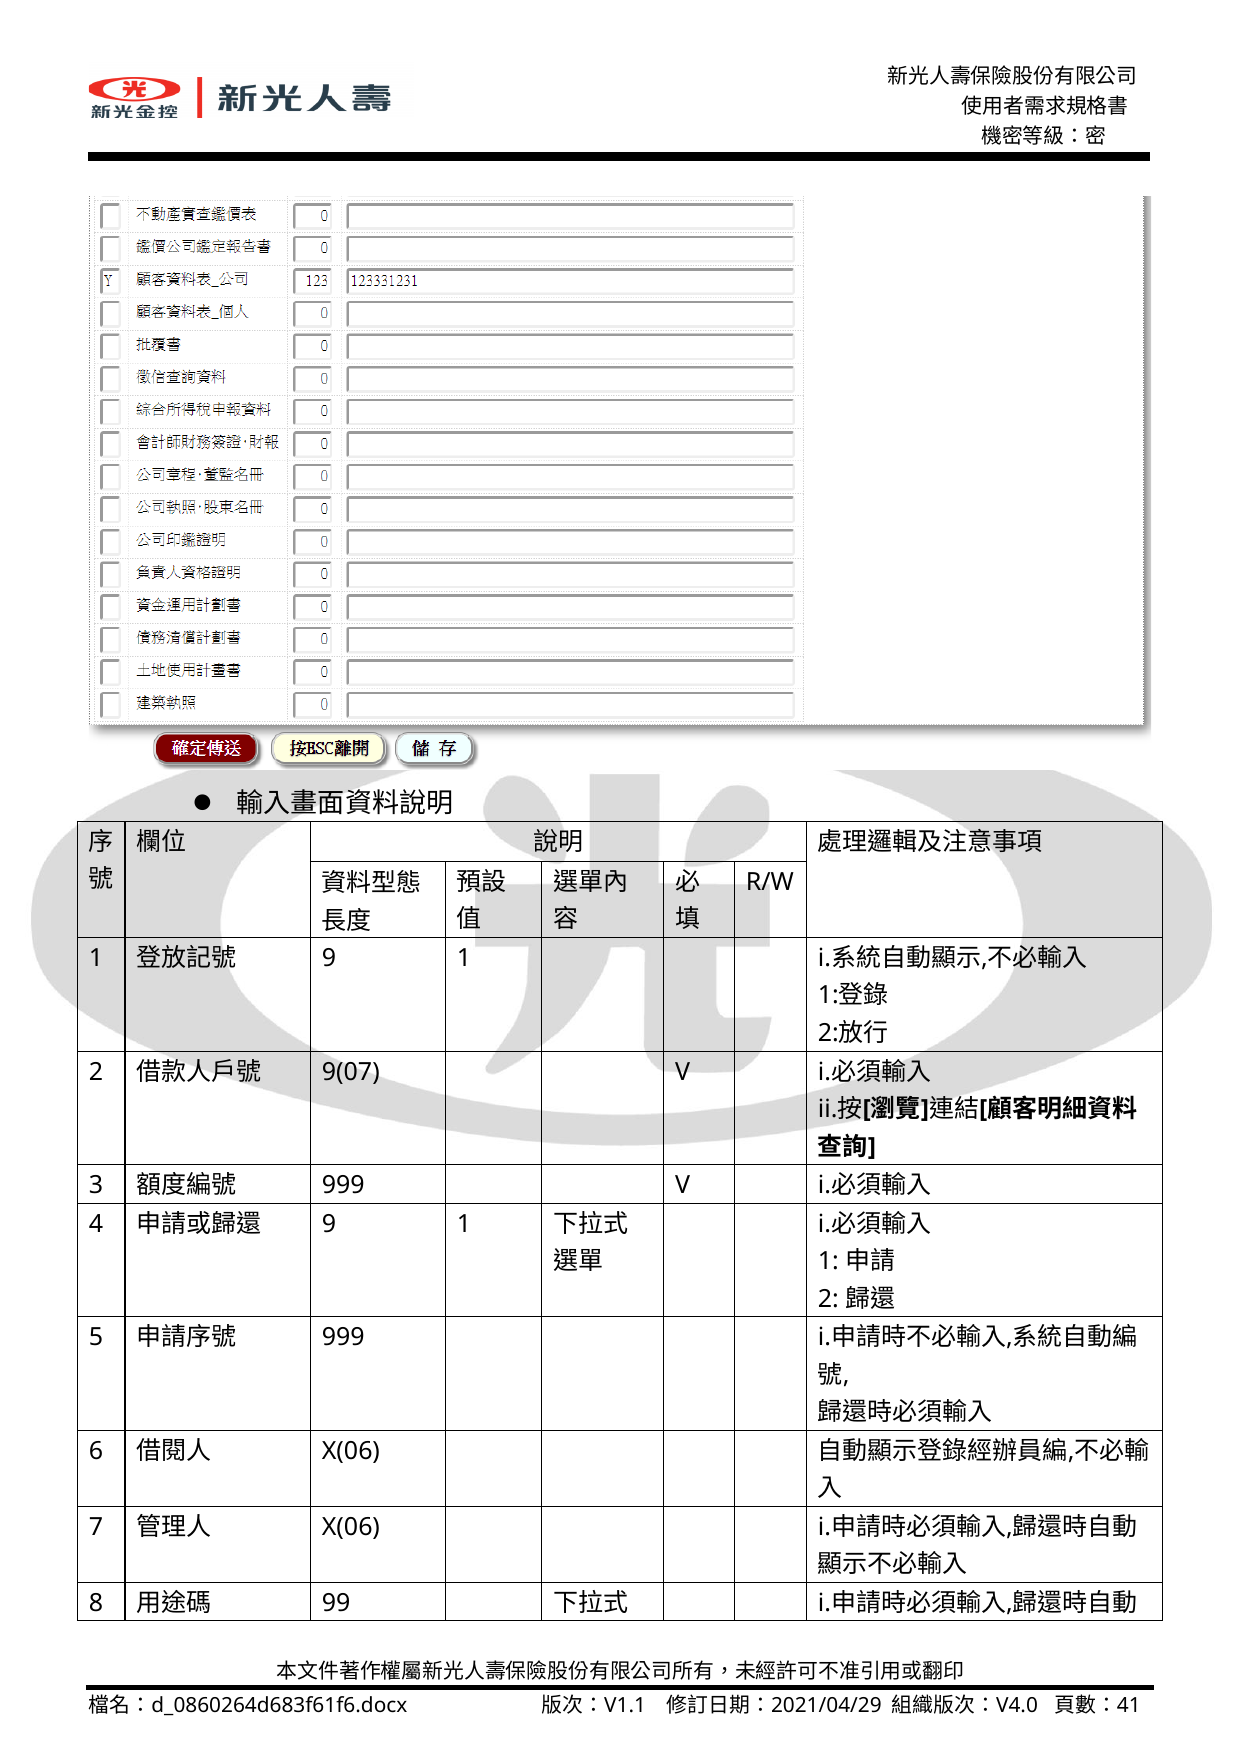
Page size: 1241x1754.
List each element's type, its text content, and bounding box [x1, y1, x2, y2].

table_cell [664, 938, 734, 1051]
table_cell 資料型態長度 [311, 862, 445, 937]
table_cell R/W [735, 862, 806, 937]
table_header 處理邏輯及注意事項 [807, 822, 1162, 937]
table_header 序號 [78, 822, 124, 937]
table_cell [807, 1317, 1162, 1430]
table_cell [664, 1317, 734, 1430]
table_cell 登放記號 [126, 938, 310, 1051]
table_cell [446, 1052, 541, 1164]
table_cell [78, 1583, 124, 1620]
table_cell 9 [311, 938, 445, 1051]
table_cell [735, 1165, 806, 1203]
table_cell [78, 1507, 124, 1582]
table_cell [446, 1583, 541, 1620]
table_header 欄位 [126, 822, 310, 937]
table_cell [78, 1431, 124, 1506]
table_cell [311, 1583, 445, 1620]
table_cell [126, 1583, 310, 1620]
table_cell [735, 938, 806, 1051]
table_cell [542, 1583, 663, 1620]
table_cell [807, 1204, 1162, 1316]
table_cell i.必須輸入 ii.按[瀏覽]連結[顧客明細資料查詢] [807, 1052, 1162, 1164]
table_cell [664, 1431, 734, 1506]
table_cell [735, 1052, 806, 1164]
picture [25, 196, 1215, 1152]
table_cell 9(07) [311, 1052, 445, 1164]
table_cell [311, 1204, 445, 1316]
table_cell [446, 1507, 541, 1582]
table_cell [542, 1052, 663, 1164]
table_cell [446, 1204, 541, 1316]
table_cell 999 [311, 1165, 445, 1203]
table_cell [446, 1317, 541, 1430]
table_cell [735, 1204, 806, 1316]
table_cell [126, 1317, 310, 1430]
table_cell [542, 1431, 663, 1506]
table_cell 1 [78, 938, 124, 1051]
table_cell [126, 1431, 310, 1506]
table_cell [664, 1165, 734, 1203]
table_cell 1 [446, 938, 541, 1051]
table_cell 必填 [664, 862, 734, 937]
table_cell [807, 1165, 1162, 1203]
table_header 說明 [311, 822, 806, 861]
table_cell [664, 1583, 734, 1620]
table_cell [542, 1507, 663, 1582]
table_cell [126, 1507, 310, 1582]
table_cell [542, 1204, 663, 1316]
table_cell i.系統自動顯示,不必輸入 1:登錄 2:放行 [807, 938, 1162, 1051]
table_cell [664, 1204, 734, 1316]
table_cell 借款人戶號 [126, 1052, 310, 1164]
list 輸入畫面資料說明 [192, 783, 1127, 821]
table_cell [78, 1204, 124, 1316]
table_cell 2 [78, 1052, 124, 1164]
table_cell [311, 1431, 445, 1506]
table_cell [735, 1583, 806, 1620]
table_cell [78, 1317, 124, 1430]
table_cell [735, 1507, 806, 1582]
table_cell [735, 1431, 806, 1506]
table_cell 選單內容 [542, 862, 663, 937]
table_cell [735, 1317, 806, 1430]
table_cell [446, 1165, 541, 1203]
table_cell 預設值 [446, 862, 541, 937]
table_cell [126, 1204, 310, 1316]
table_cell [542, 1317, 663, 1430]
table_cell V [664, 1052, 734, 1164]
table_cell 3 [78, 1165, 124, 1203]
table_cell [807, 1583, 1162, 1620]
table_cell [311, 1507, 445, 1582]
picture [88, 61, 414, 118]
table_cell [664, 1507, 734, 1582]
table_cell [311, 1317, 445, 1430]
table_cell 額度編號 [126, 1165, 310, 1203]
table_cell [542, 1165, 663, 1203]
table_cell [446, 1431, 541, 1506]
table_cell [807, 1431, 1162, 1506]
table_cell [542, 938, 663, 1051]
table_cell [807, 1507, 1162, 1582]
